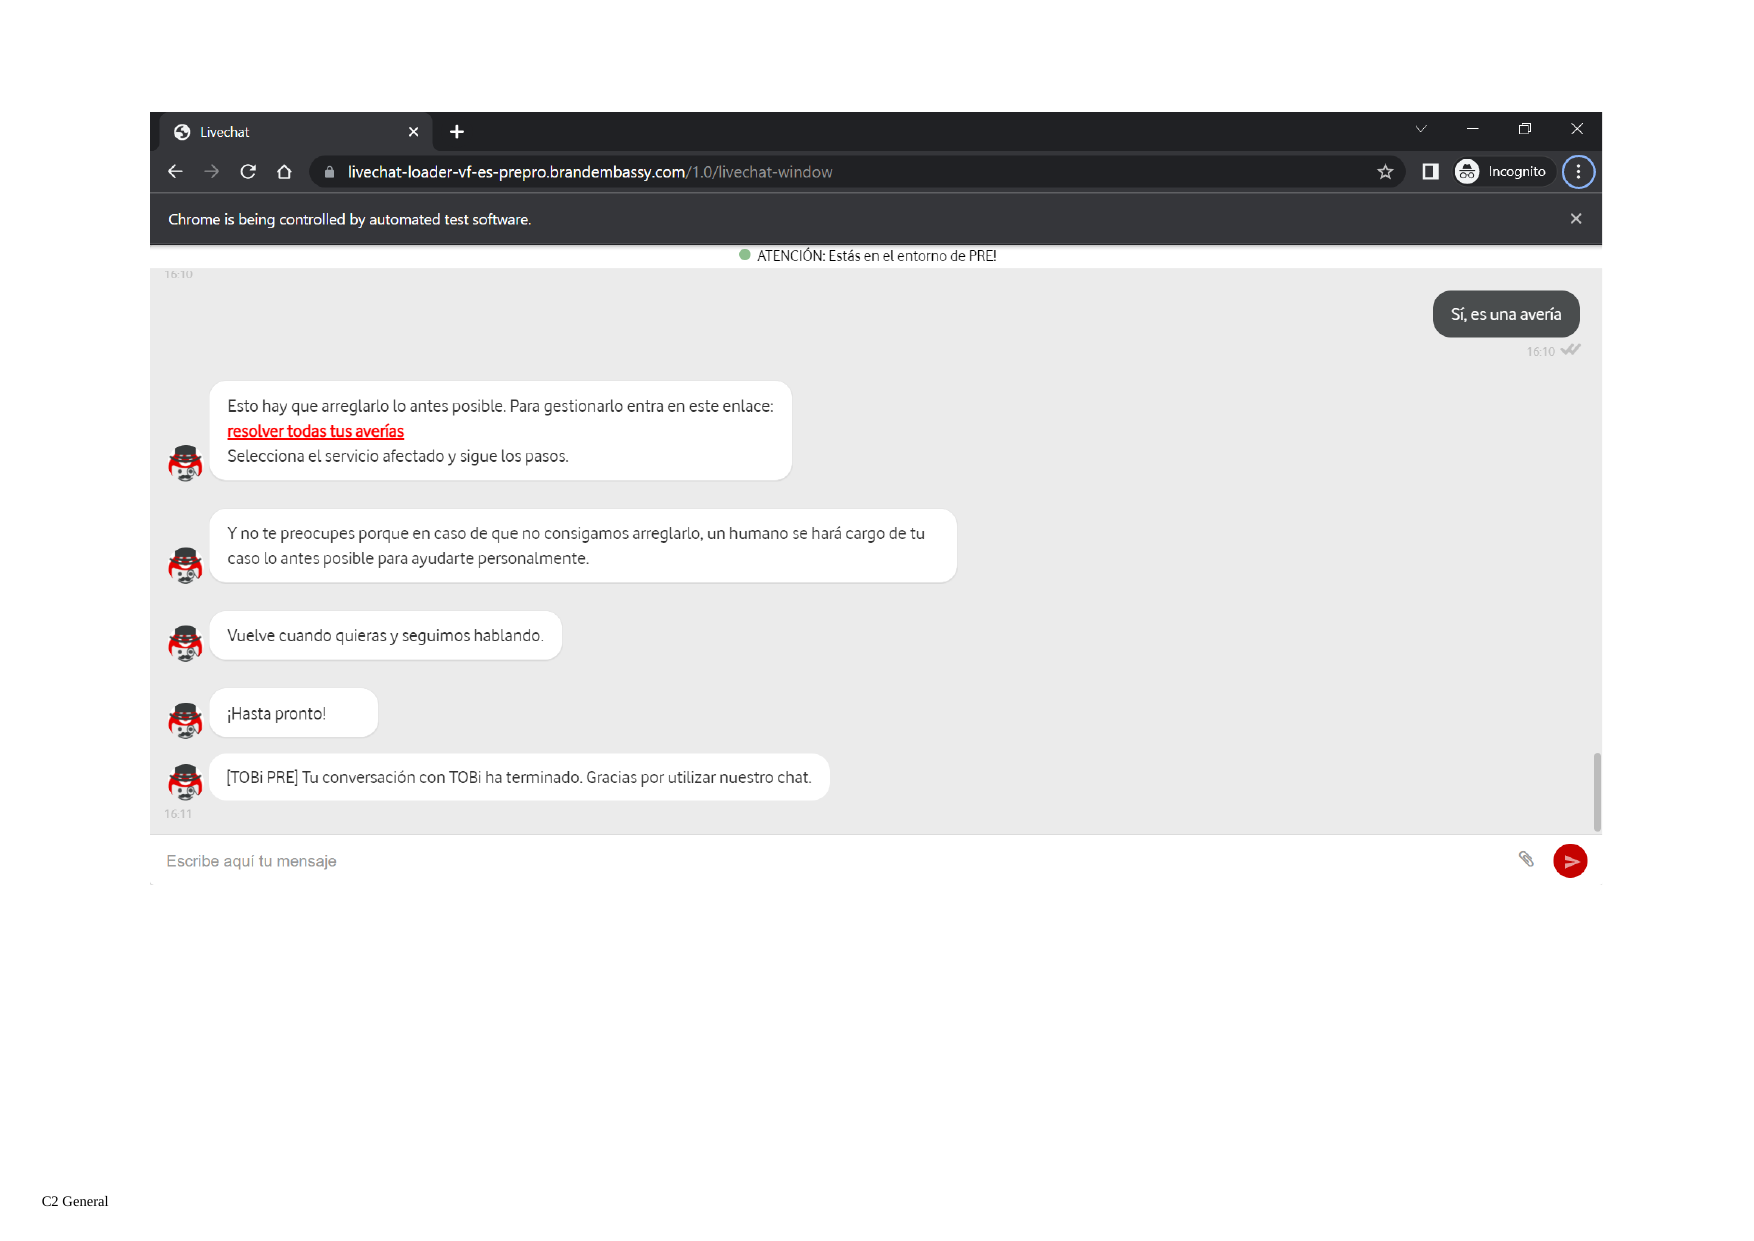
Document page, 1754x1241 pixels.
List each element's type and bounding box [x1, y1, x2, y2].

picture [150, 112, 1603, 885]
